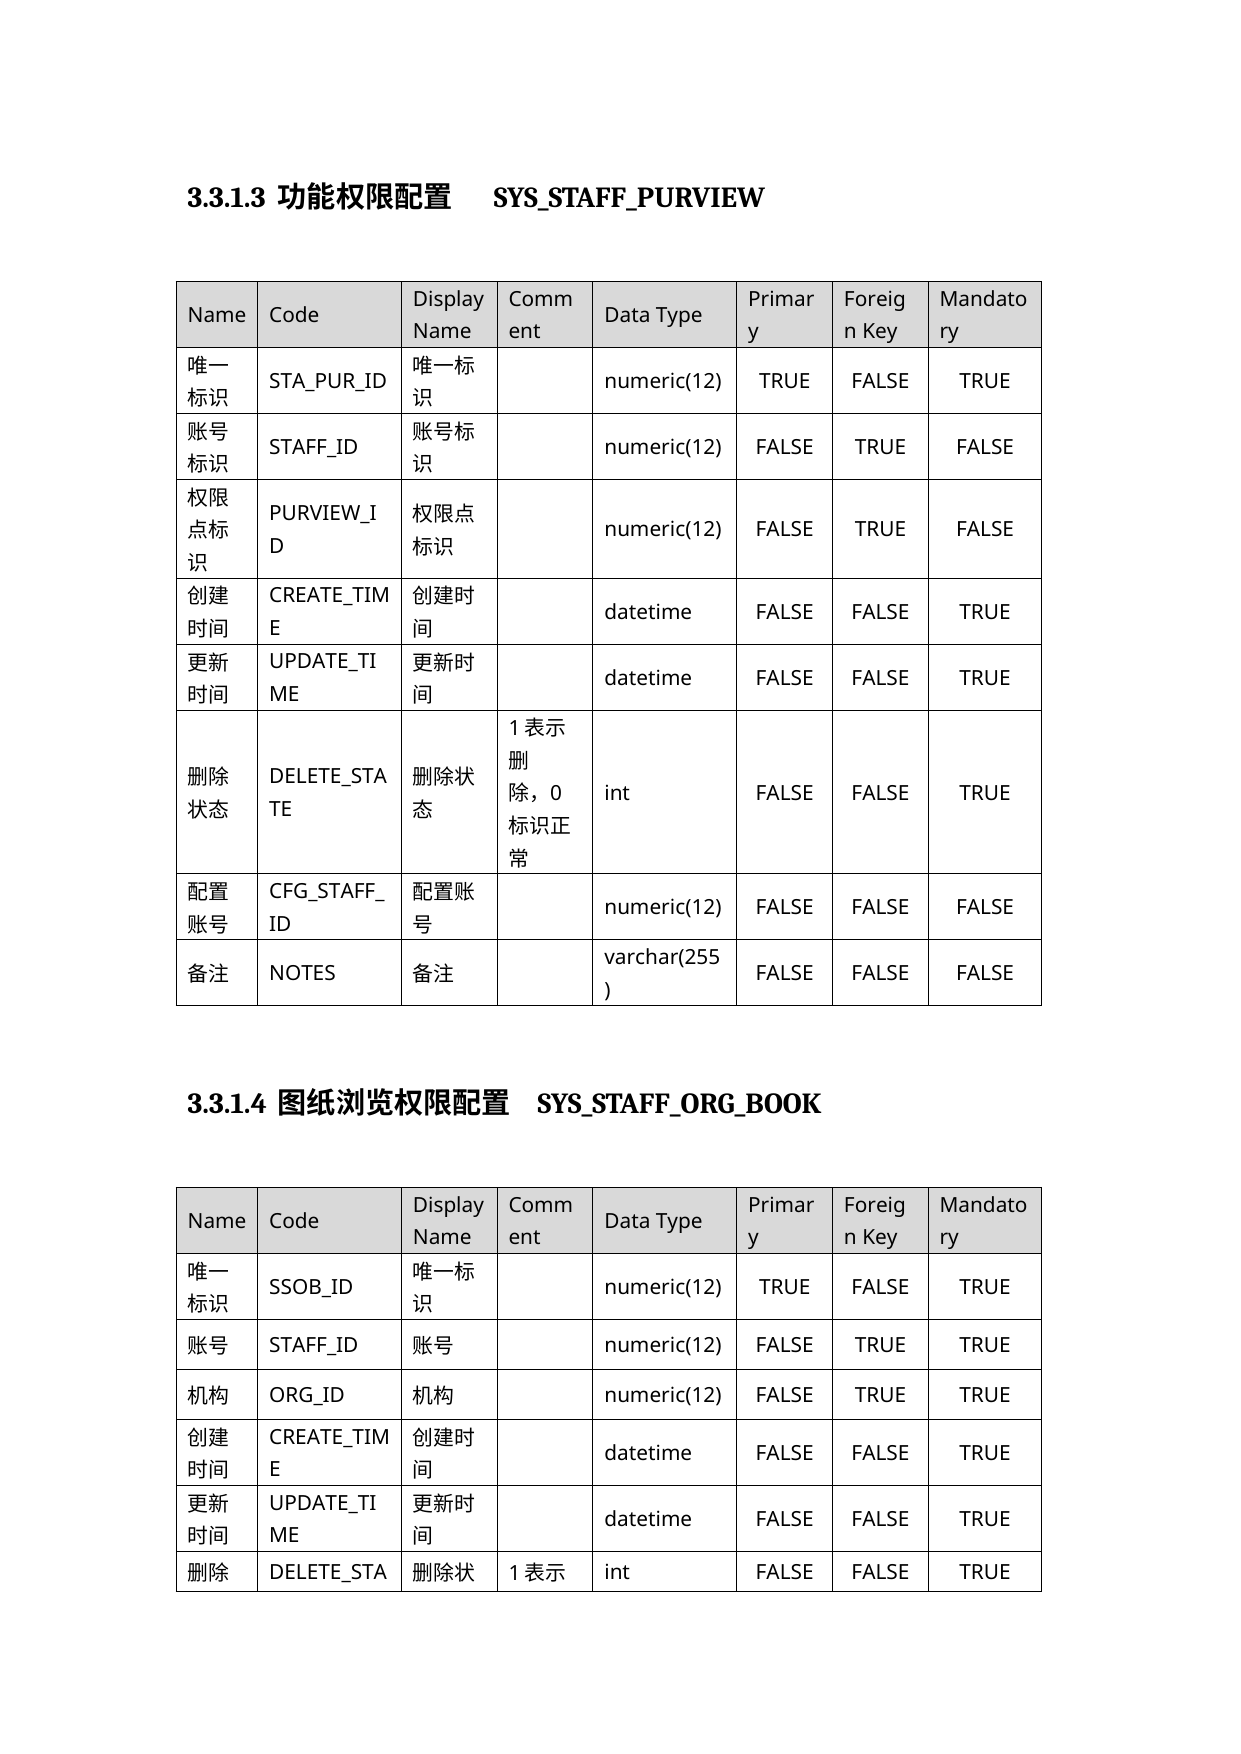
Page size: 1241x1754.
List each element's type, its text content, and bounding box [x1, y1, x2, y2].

table_cell FALSE [833, 1420, 928, 1485]
table_cell UPDATE_TIME [258, 645, 401, 709]
table_cell TRUE [737, 1254, 832, 1319]
table_cell 创建时间 [177, 1420, 257, 1485]
table_cell FALSE [737, 1370, 832, 1419]
table_cell datetime [593, 579, 736, 643]
table_cell ORG_ID [258, 1370, 401, 1419]
table_cell TRUE [929, 348, 1041, 413]
table_cell PURVIEW_ID [258, 480, 401, 577]
table_header Name [177, 1188, 257, 1253]
table_cell [498, 940, 592, 1005]
table_cell 配置账号 [402, 874, 497, 939]
table_header Data Type [593, 1188, 736, 1253]
table_cell TRUE [833, 1320, 928, 1369]
table_cell 机构 [177, 1370, 257, 1419]
table_cell TRUE [929, 579, 1041, 643]
table_cell FALSE [833, 940, 928, 1005]
table_cell 唯一标识 [177, 348, 257, 413]
table_cell FALSE [737, 645, 832, 709]
table_cell TRUE [833, 414, 928, 479]
table_cell FALSE [833, 1254, 928, 1319]
table_cell CREATE_TIME [258, 579, 401, 643]
table_cell 账号 [402, 1320, 497, 1369]
table_cell 更新时间 [177, 1486, 257, 1551]
table_cell 机构 [402, 1370, 497, 1419]
table_cell FALSE [737, 711, 832, 873]
table_cell numeric(12) [593, 1254, 736, 1319]
table_cell varchar(255) [593, 940, 736, 1005]
table_cell [498, 874, 592, 939]
table_cell 更新时间 [177, 645, 257, 709]
table_cell datetime [593, 1420, 736, 1485]
table_cell [498, 579, 592, 643]
table_cell TRUE [929, 1254, 1041, 1319]
table_cell [498, 1254, 592, 1319]
table_header Code [258, 282, 401, 347]
table_cell TRUE [929, 1552, 1041, 1591]
table_cell 更新时间 [402, 1486, 497, 1551]
table_header Comment [498, 282, 592, 347]
table_header Primary [737, 1188, 832, 1253]
table_cell numeric(12) [593, 1320, 736, 1369]
table_cell 创建时间 [402, 579, 497, 643]
table_cell CFG_STAFF_ID [258, 874, 401, 939]
table_cell FALSE [833, 1486, 928, 1551]
table_cell [498, 1420, 592, 1485]
table_cell 删除状态 [402, 1552, 497, 1591]
table_cell CREATE_TIME [258, 1420, 401, 1485]
table_cell 权限点标识 [402, 480, 497, 577]
table_cell TRUE [929, 1370, 1041, 1419]
table_cell STAFF_ID [258, 414, 401, 479]
table_cell int [593, 711, 736, 873]
table_header Name [177, 282, 257, 347]
table_cell FALSE [833, 645, 928, 709]
table_cell FALSE [929, 414, 1041, 479]
subtitle 图纸浏览权限配置 SYS_STAFF_ORG_BOOK [187, 1068, 1053, 1133]
table_cell 1表示删除，0标识正常 [498, 711, 592, 873]
table_cell 备注 [402, 940, 497, 1005]
table_cell TRUE [929, 645, 1041, 709]
table_cell [498, 414, 592, 479]
table_header Display Name [402, 1188, 497, 1253]
table_header Mandatory [929, 1188, 1041, 1253]
table_cell STA_PUR_ID [258, 348, 401, 413]
table_cell [498, 480, 592, 577]
subtitle 功能权限配置 SYS_STAFF_PURVIEW [187, 162, 1053, 227]
table_cell 配置账号 [177, 874, 257, 939]
table_cell TRUE [737, 348, 832, 413]
table_cell 创建时间 [177, 579, 257, 643]
table_cell 唯一标识 [402, 1254, 497, 1319]
table_cell FALSE [929, 874, 1041, 939]
table_header Data Type [593, 282, 736, 347]
table_cell FALSE [833, 1552, 928, 1591]
table_cell TRUE [929, 711, 1041, 873]
table_cell numeric(12) [593, 874, 736, 939]
table_cell 删除状态 [177, 711, 257, 873]
table_cell FALSE [833, 348, 928, 413]
table_cell TRUE [929, 1420, 1041, 1485]
table_cell 账号 [177, 1320, 257, 1369]
table_cell 账号标识 [402, 414, 497, 479]
table_cell FALSE [737, 1420, 832, 1485]
table_cell 唯一标识 [402, 348, 497, 413]
table_header Display Name [402, 282, 497, 347]
table_cell datetime [593, 645, 736, 709]
table_cell 备注 [177, 940, 257, 1005]
table_cell 账号标识 [177, 414, 257, 479]
table_cell [498, 645, 592, 709]
table_cell STAFF_ID [258, 1320, 401, 1369]
table_cell datetime [593, 1486, 736, 1551]
table_cell numeric(12) [593, 414, 736, 479]
table_cell FALSE [737, 1486, 832, 1551]
table_cell numeric(12) [593, 348, 736, 413]
table_cell FALSE [833, 579, 928, 643]
table_cell 唯一标识 [177, 1254, 257, 1319]
table_cell FALSE [737, 1552, 832, 1591]
table_header Primary [737, 282, 832, 347]
table_cell FALSE [737, 1320, 832, 1369]
table_cell [498, 1370, 592, 1419]
table_cell FALSE [737, 940, 832, 1005]
table_header Mandatory [929, 282, 1041, 347]
table_cell FALSE [929, 480, 1041, 577]
table_cell FALSE [737, 874, 832, 939]
table_cell 删除状态 [402, 711, 497, 873]
table_cell 1表示删除，0标识正常 [498, 1552, 592, 1591]
table_cell 更新时间 [402, 645, 497, 709]
table_cell [498, 1320, 592, 1369]
table_cell UPDATE_TIME [258, 1486, 401, 1551]
table_cell TRUE [833, 1370, 928, 1419]
table_cell 删除状态 [177, 1552, 257, 1591]
table_cell TRUE [929, 1320, 1041, 1369]
table_cell [498, 348, 592, 413]
table_cell FALSE [929, 940, 1041, 1005]
table_cell TRUE [833, 480, 928, 577]
table_cell FALSE [737, 414, 832, 479]
table_header Foreign Key [833, 1188, 928, 1253]
table_header Comment [498, 1188, 592, 1253]
table_cell numeric(12) [593, 1370, 736, 1419]
table_cell 创建时间 [402, 1420, 497, 1485]
table_cell NOTES [258, 940, 401, 1005]
table_cell numeric(12) [593, 480, 736, 577]
table_cell int [593, 1552, 736, 1591]
table_cell FALSE [737, 579, 832, 643]
table_cell [498, 1486, 592, 1551]
table_header Code [258, 1188, 401, 1253]
table_cell FALSE [833, 711, 928, 873]
table_cell SSOB_ID [258, 1254, 401, 1319]
table_cell 权限点标识 [177, 480, 257, 577]
table_cell DELETE_STATE [258, 711, 401, 873]
table_cell TRUE [929, 1486, 1041, 1551]
table_cell FALSE [833, 874, 928, 939]
table_cell DELETE_STATE [258, 1552, 401, 1591]
table_header Foreign Key [833, 282, 928, 347]
table_cell FALSE [737, 480, 832, 577]
